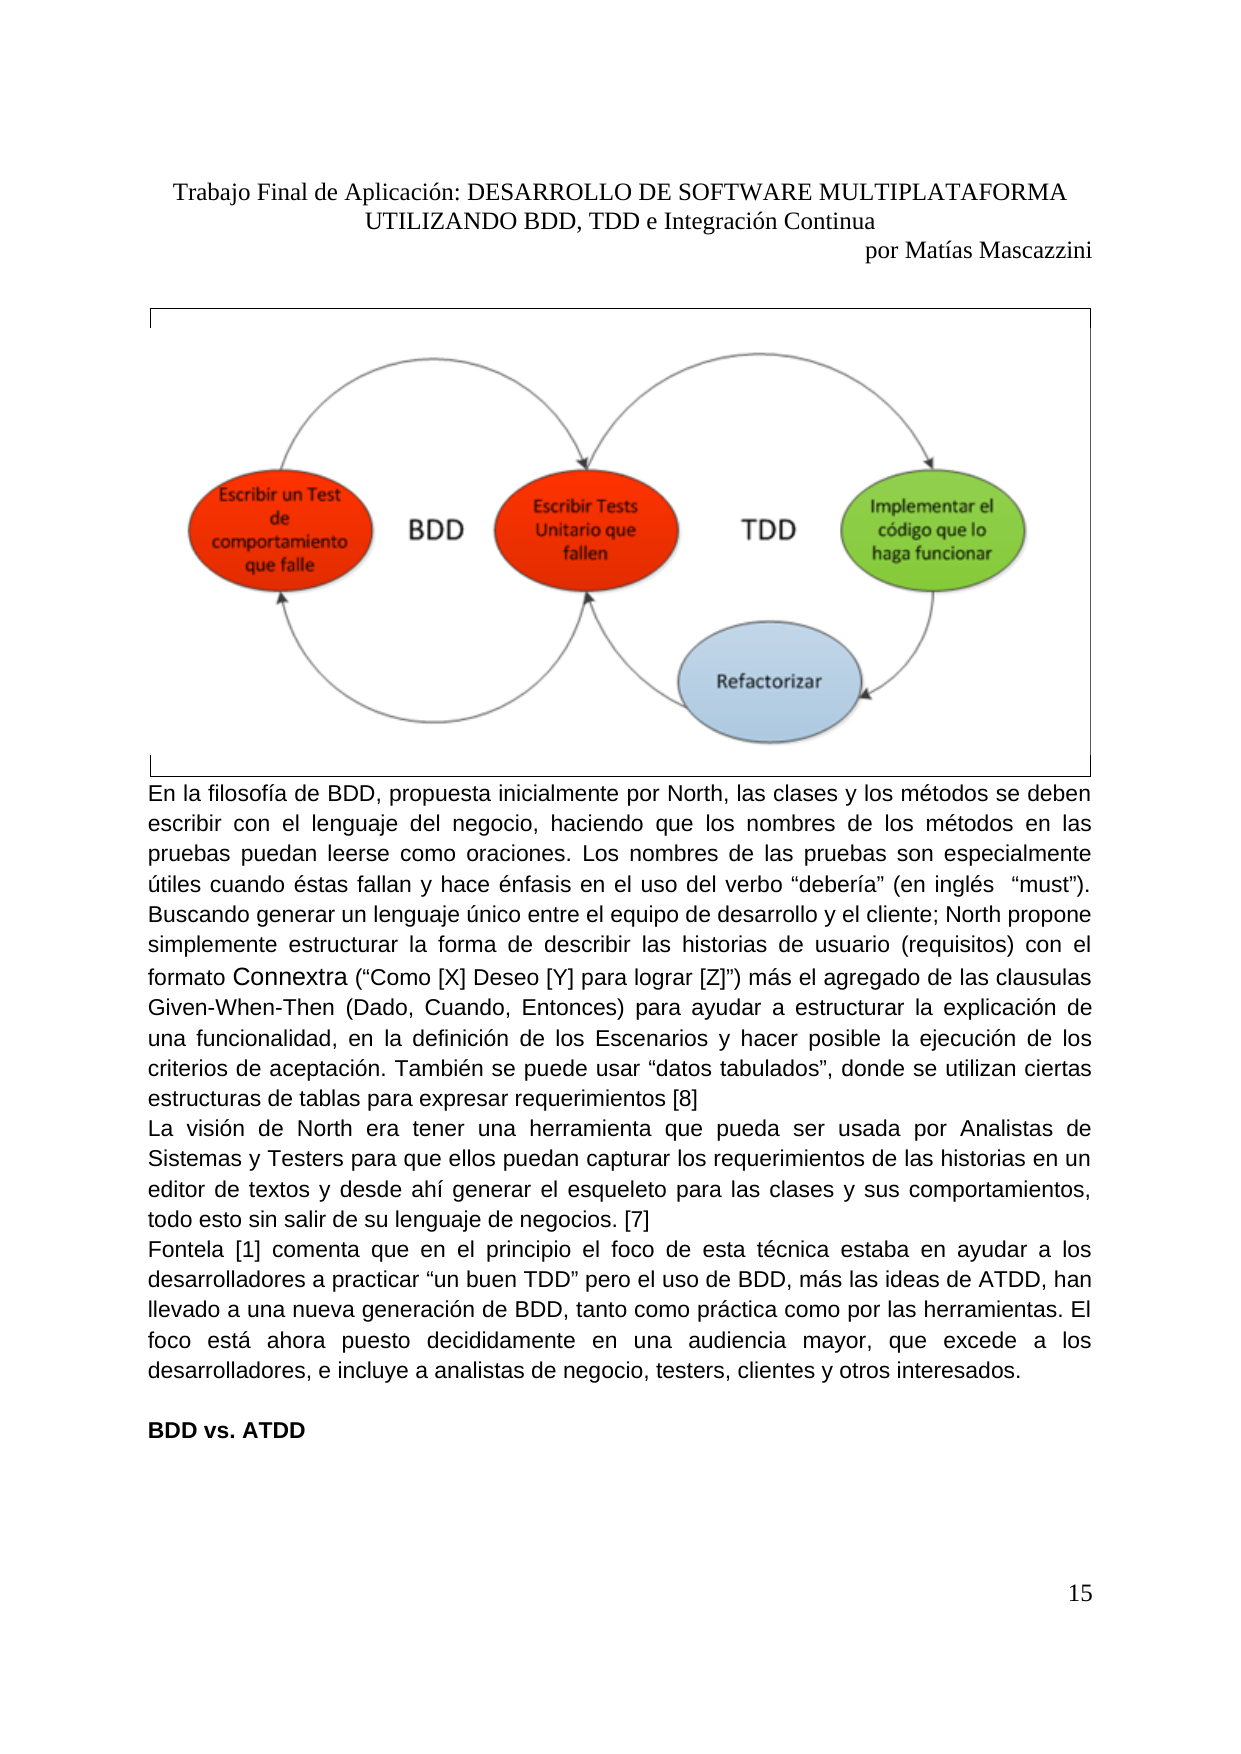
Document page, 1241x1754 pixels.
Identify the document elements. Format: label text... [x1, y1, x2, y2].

text Fontela [1] comenta que en el principio el foco de esta técnica estaba en ayudar a los desarrolladores a practicar “un buen TDD” pero el uso de BDD, más las ideas de ATDD, han llevado a una nueva generación de BDD, tanto como práctica como por las herramientas. El foco está ahora puesto decididamente en una audiencia mayor, que excede a los desarrolladores, e incluye a analistas de negocio, testers, clientes y otros interesados. [148, 1236, 1093, 1383]
picture [149, 328, 1091, 755]
text La visión de North era tener una herramienta que pueda ser usada por Analistas de Sistemas y Testers para que ellos puedan capturar los requerimientos de las historias en un editor de textos y desde ahí generar el esqueleto para las clases y sus comportamientos, todo esto sin salir de su lenguaje de negocios. [7] [148, 1115, 1093, 1232]
text BDD vs. ATDD [148, 1417, 1093, 1443]
